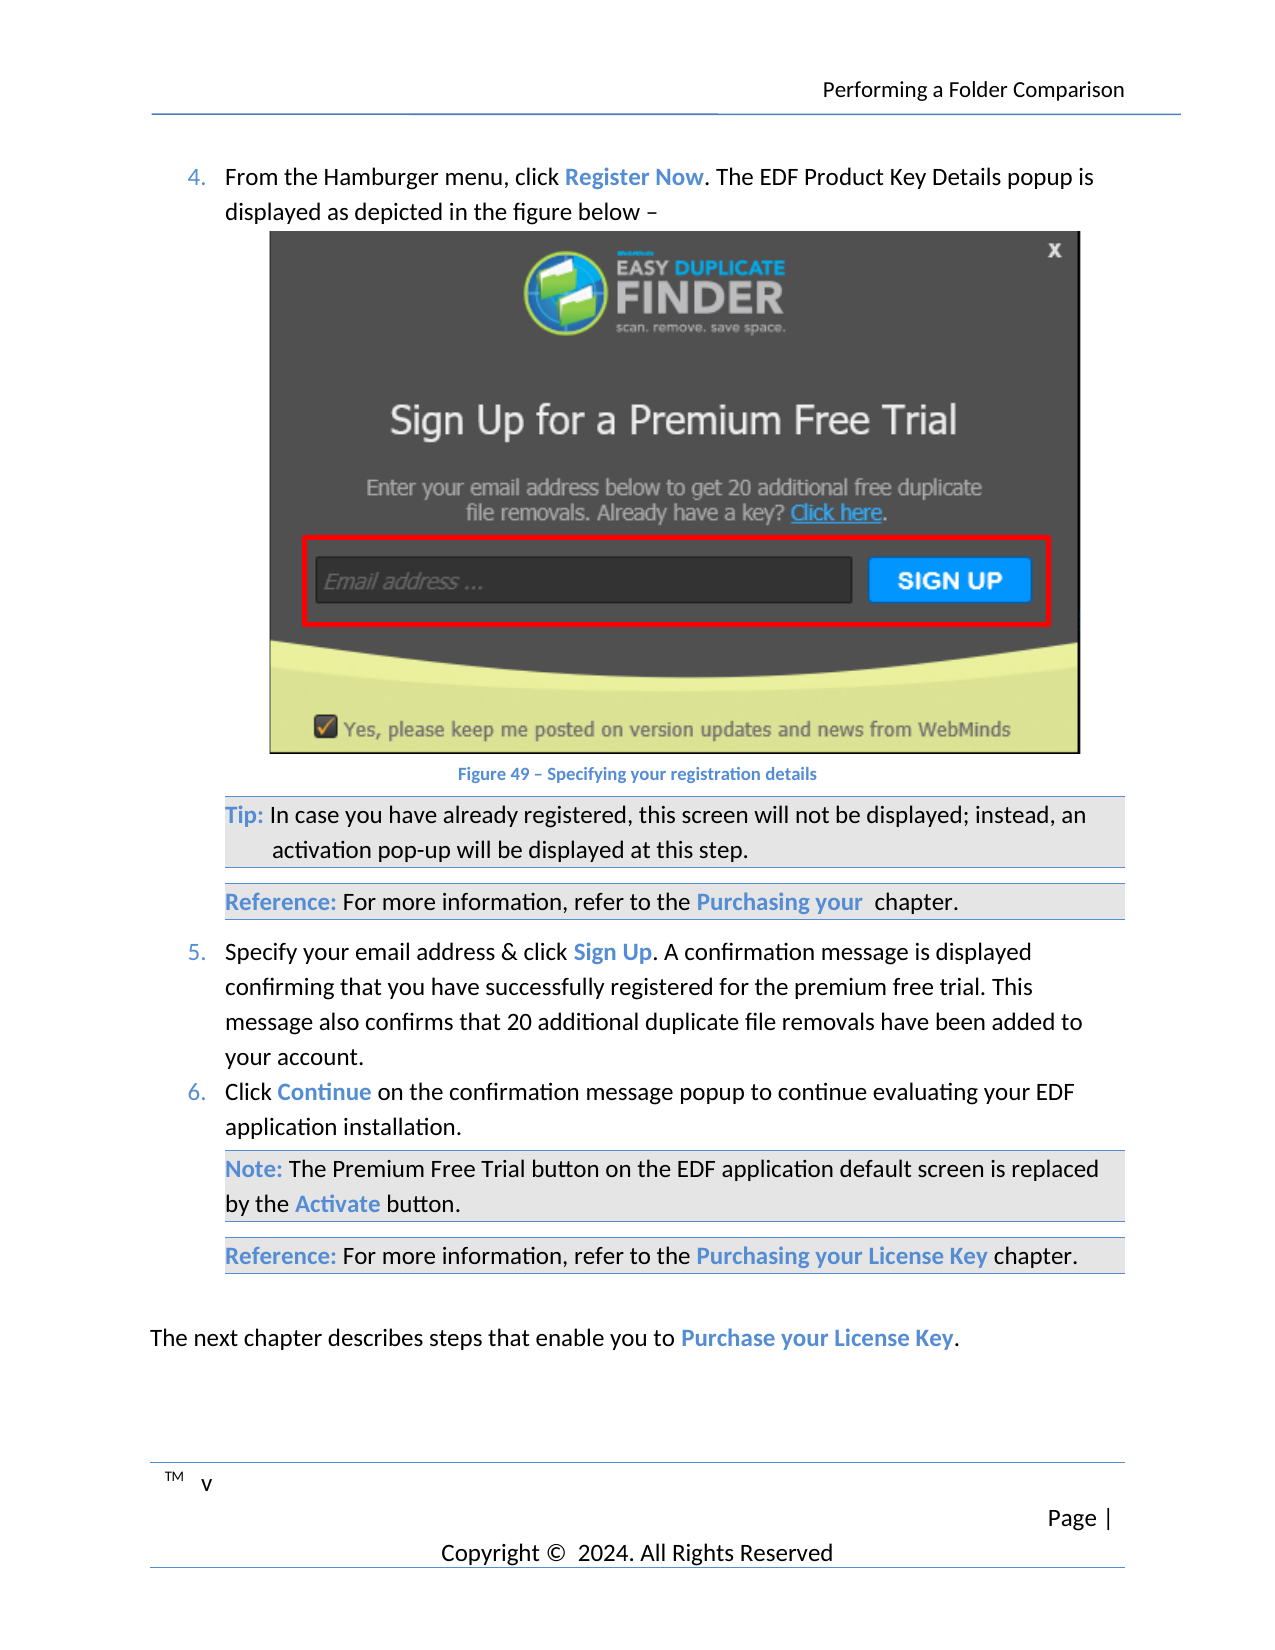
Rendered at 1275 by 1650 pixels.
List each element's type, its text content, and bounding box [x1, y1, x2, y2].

text Reference: For more information, refer to the Purchasing your chapter. [225, 884, 1125, 919]
list Specify your email address & click Sign Up. A confirmation message is displayed confirming that you have successfully registered for the premium free trial. This message also confirms that 20 additional duplicate file removals have been added to your account. [187, 936, 1125, 1071]
picture [269, 231, 1081, 754]
text Note: The Premium Free Trial button on the EDF application default screen is replaced by the Activate button. [225, 1151, 1125, 1221]
list From the Hamburger menu, click Register Now. The EDF Product Key Details popup is displayed as depicted in the figure below – [187, 161, 1125, 227]
text The next chapter describes steps that enable you to Purchase your License Key. [150, 1322, 1125, 1352]
text Tip: In case you have already registered, this screen will not be displayed; instead, an activation pop-up will be displayed at this step. [225, 797, 1125, 867]
text Reference: For more information, refer to the Purchasing your License Key chapter. [225, 1238, 1125, 1273]
list Click Continue on the confirmation message popup to continue evaluating your EDF application installation. [187, 1076, 1125, 1141]
